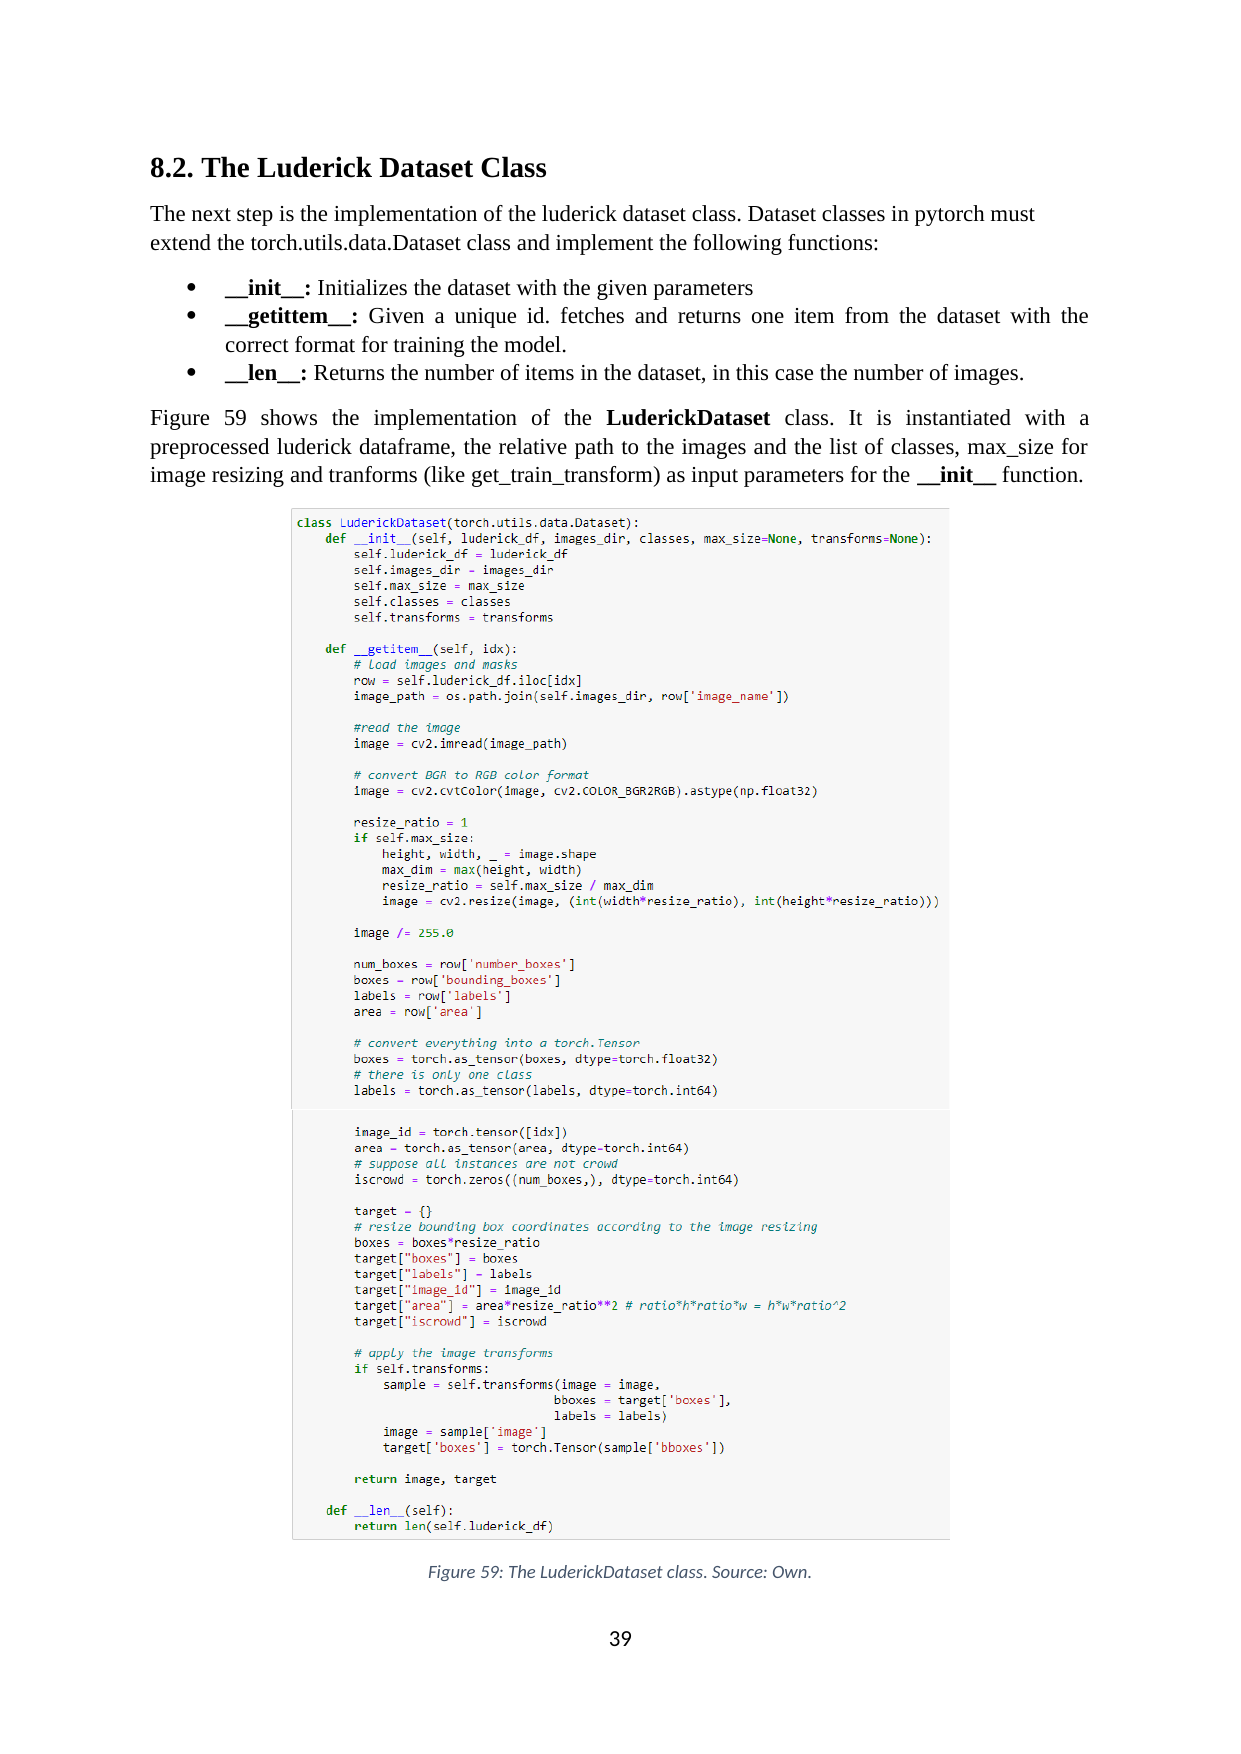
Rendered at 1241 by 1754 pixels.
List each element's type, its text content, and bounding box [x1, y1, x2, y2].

text The next step is the implementation of the luderick dataset class. Dataset classes in pytorch must extend the torch.utils.data.Dataset class and implement the following functions: [150, 200, 1090, 255]
list __len__: Returns the number of items in the dataset, in this case the number of images. [187, 359, 1090, 386]
list __init__: Initializes the dataset with the given parameters [187, 274, 1090, 300]
text Figure 59 shows the implementation of the LuderickDataset class. It is instantiated with a preprocessed luderick dataframe, the relative path to the images and the list of classes, max_size for image resizing and tranforms (like get_train_transform) as input parameters for the __init__ function. [150, 404, 1090, 487]
picture [290, 506, 950, 1109]
text Figure 59: The LuderickDataset class. Source: Own. [150, 1561, 1090, 1583]
subtitle 8.2. The Luderick Dataset Class [150, 150, 1090, 183]
list __getittem__: Given a unique id. fetches and returns one item from the dataset with the correct format for training the model. [187, 302, 1090, 357]
picture [290, 1110, 950, 1542]
